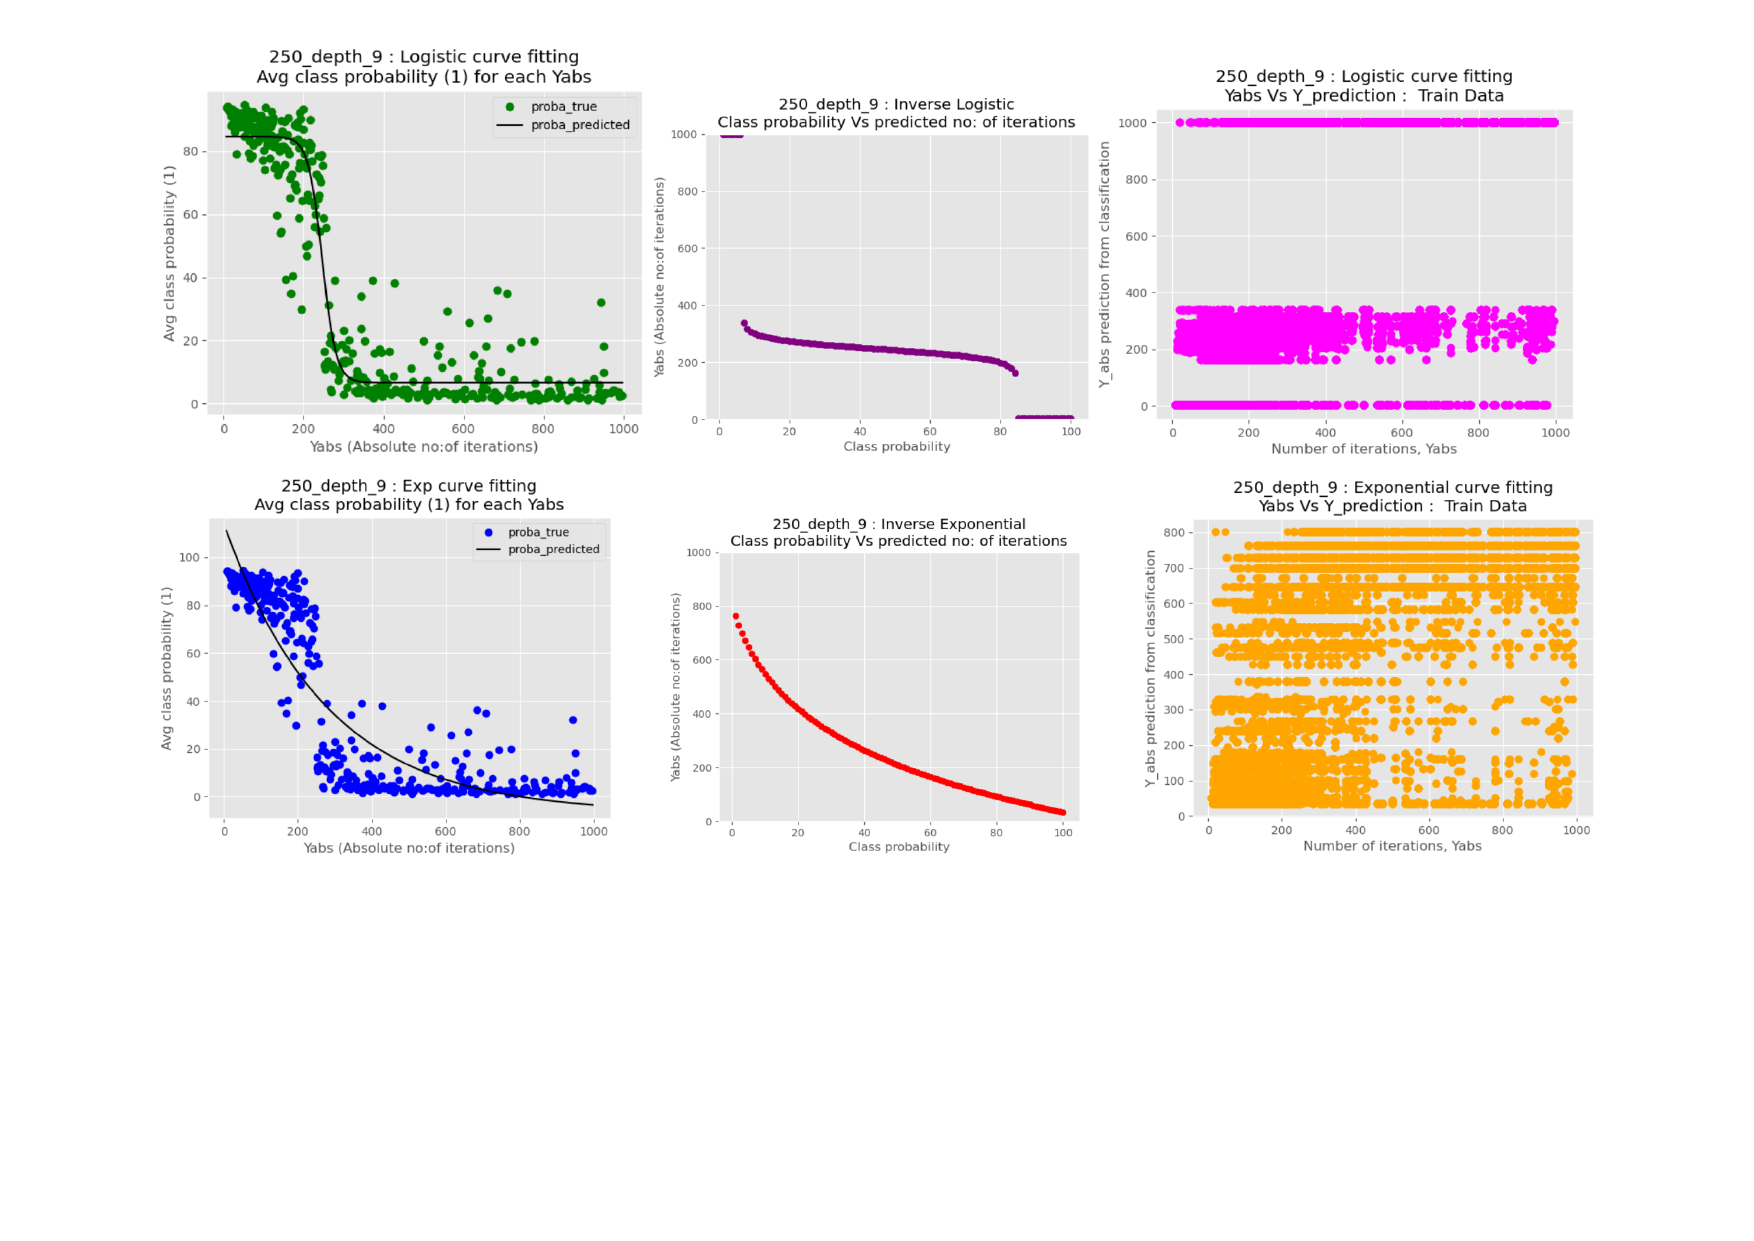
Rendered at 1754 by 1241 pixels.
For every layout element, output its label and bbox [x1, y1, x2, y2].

picture [665, 516, 1084, 855]
picture [150, 44, 646, 457]
picture [650, 95, 1093, 457]
picture [1097, 62, 1583, 457]
picture [1141, 475, 1599, 855]
picture [150, 477, 619, 855]
